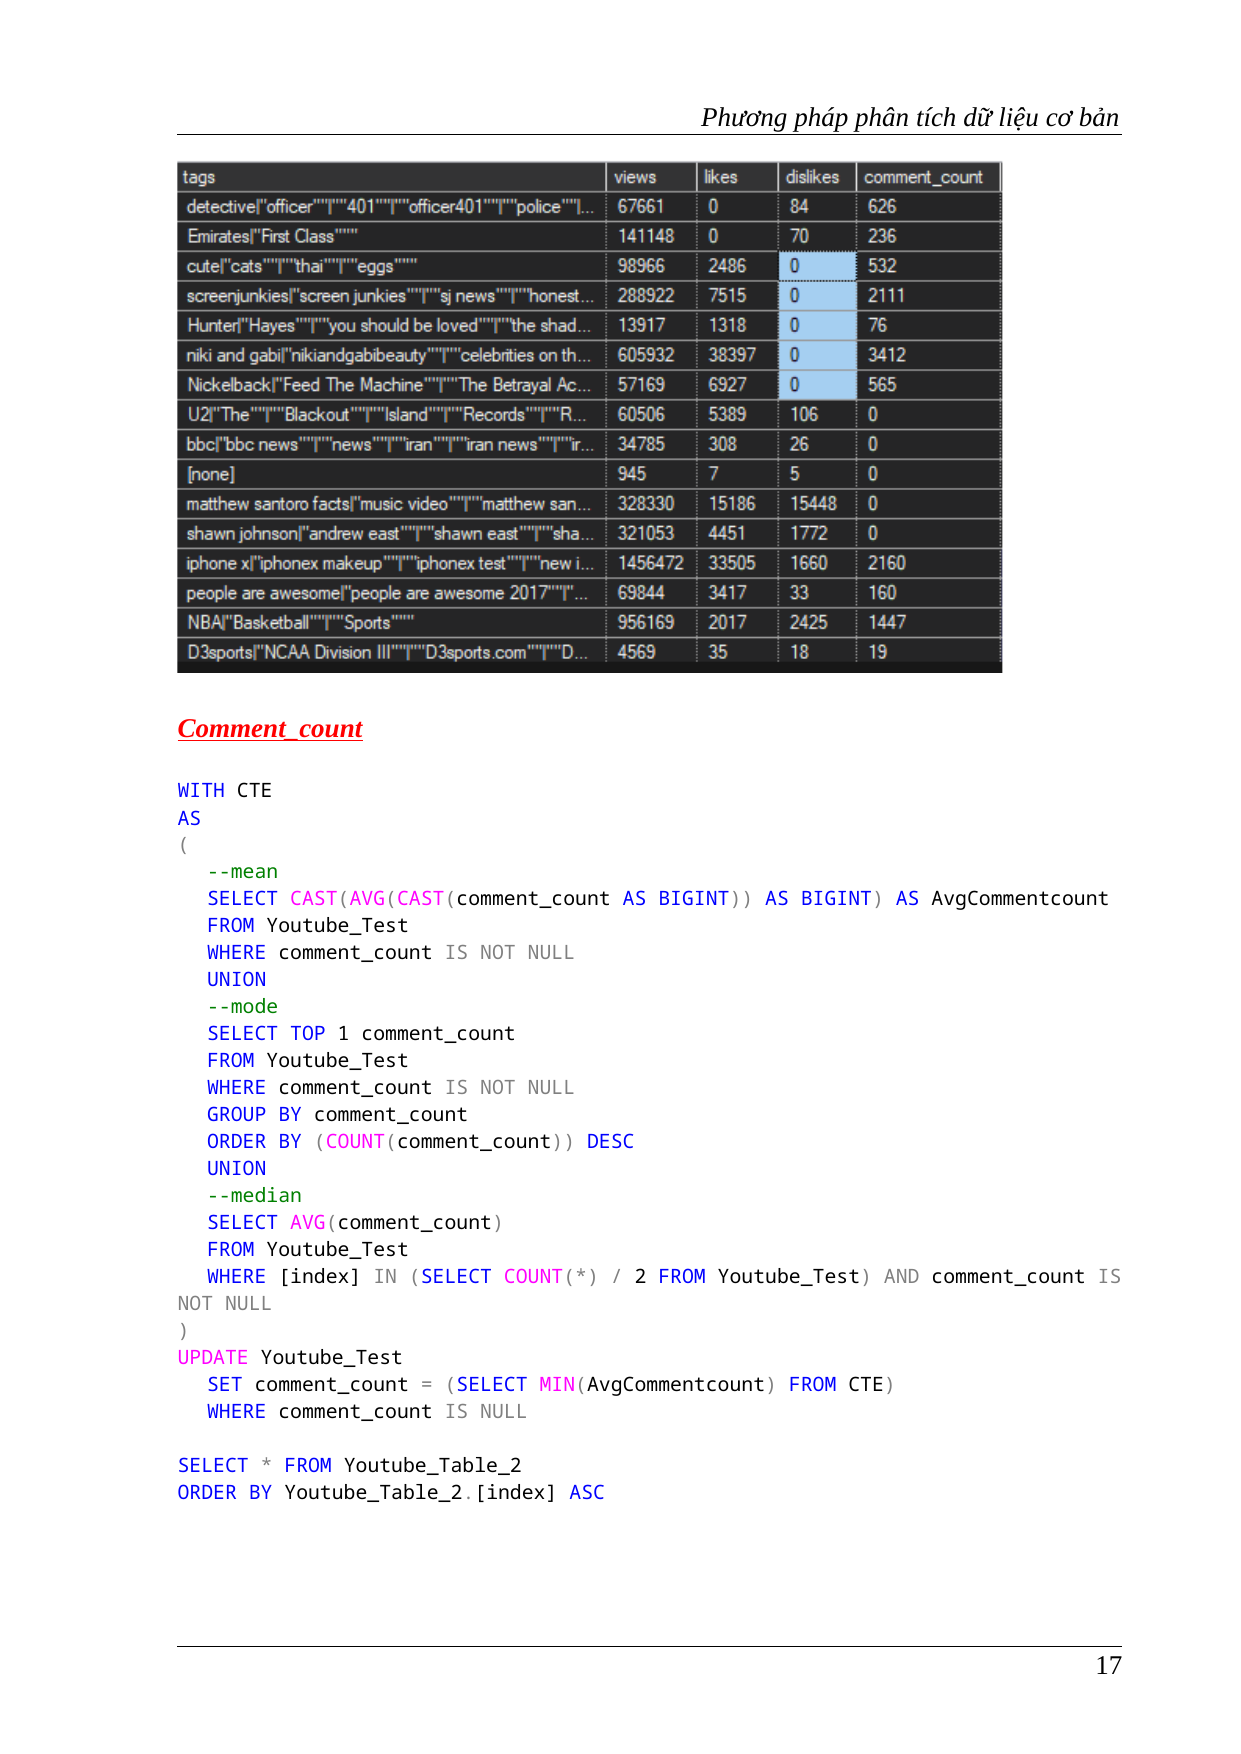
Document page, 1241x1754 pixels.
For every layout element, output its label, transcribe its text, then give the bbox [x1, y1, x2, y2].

picture [177, 160, 1003, 673]
text WHERE comment_count IS NOT NULL [177, 1073, 1122, 1101]
text FROM Youtube_Test [177, 1235, 1122, 1262]
text --median [177, 1181, 1122, 1208]
text --mean [177, 858, 1122, 885]
text ORDER BY (COUNT(comment_count)) DESC [177, 1127, 1122, 1154]
text SELECT TOP 1 comment_count [177, 1019, 1122, 1047]
text ) [177, 1316, 1122, 1343]
text ORDER BY Youtube_Table_2.[index] ASC [177, 1478, 1122, 1505]
text WHERE [index] IN (SELECT COUNT(*) / 2 FROM Youtube_Test) AND comment_count IS NOT NULL [177, 1262, 1122, 1316]
text SELECT CAST(AVG(CAST(comment_count AS BIGINT)) AS BIGINT) AS AvgCommentcount [177, 885, 1122, 912]
text FROM Youtube_Test [177, 912, 1122, 939]
text GROUP BY comment_count [177, 1101, 1122, 1127]
text WITH CTE [177, 777, 1122, 804]
text UNION [177, 966, 1122, 993]
text WHERE comment_count IS NOT NULL [177, 939, 1122, 966]
text Comment_count [177, 712, 1122, 744]
text SELECT AVG(comment_count) [177, 1208, 1122, 1235]
text WHERE comment_count IS NULL [177, 1397, 1122, 1424]
text UNION [177, 1154, 1122, 1181]
text UPDATE Youtube_Test [177, 1343, 1122, 1370]
text SET comment_count = (SELECT MIN(AvgCommentcount) FROM CTE) [177, 1370, 1122, 1397]
text ( [177, 831, 1122, 858]
text AS [177, 804, 1122, 831]
text FROM Youtube_Test [177, 1047, 1122, 1073]
text SELECT * FROM Youtube_Table_2 [177, 1451, 1122, 1478]
text --mode [177, 993, 1122, 1019]
